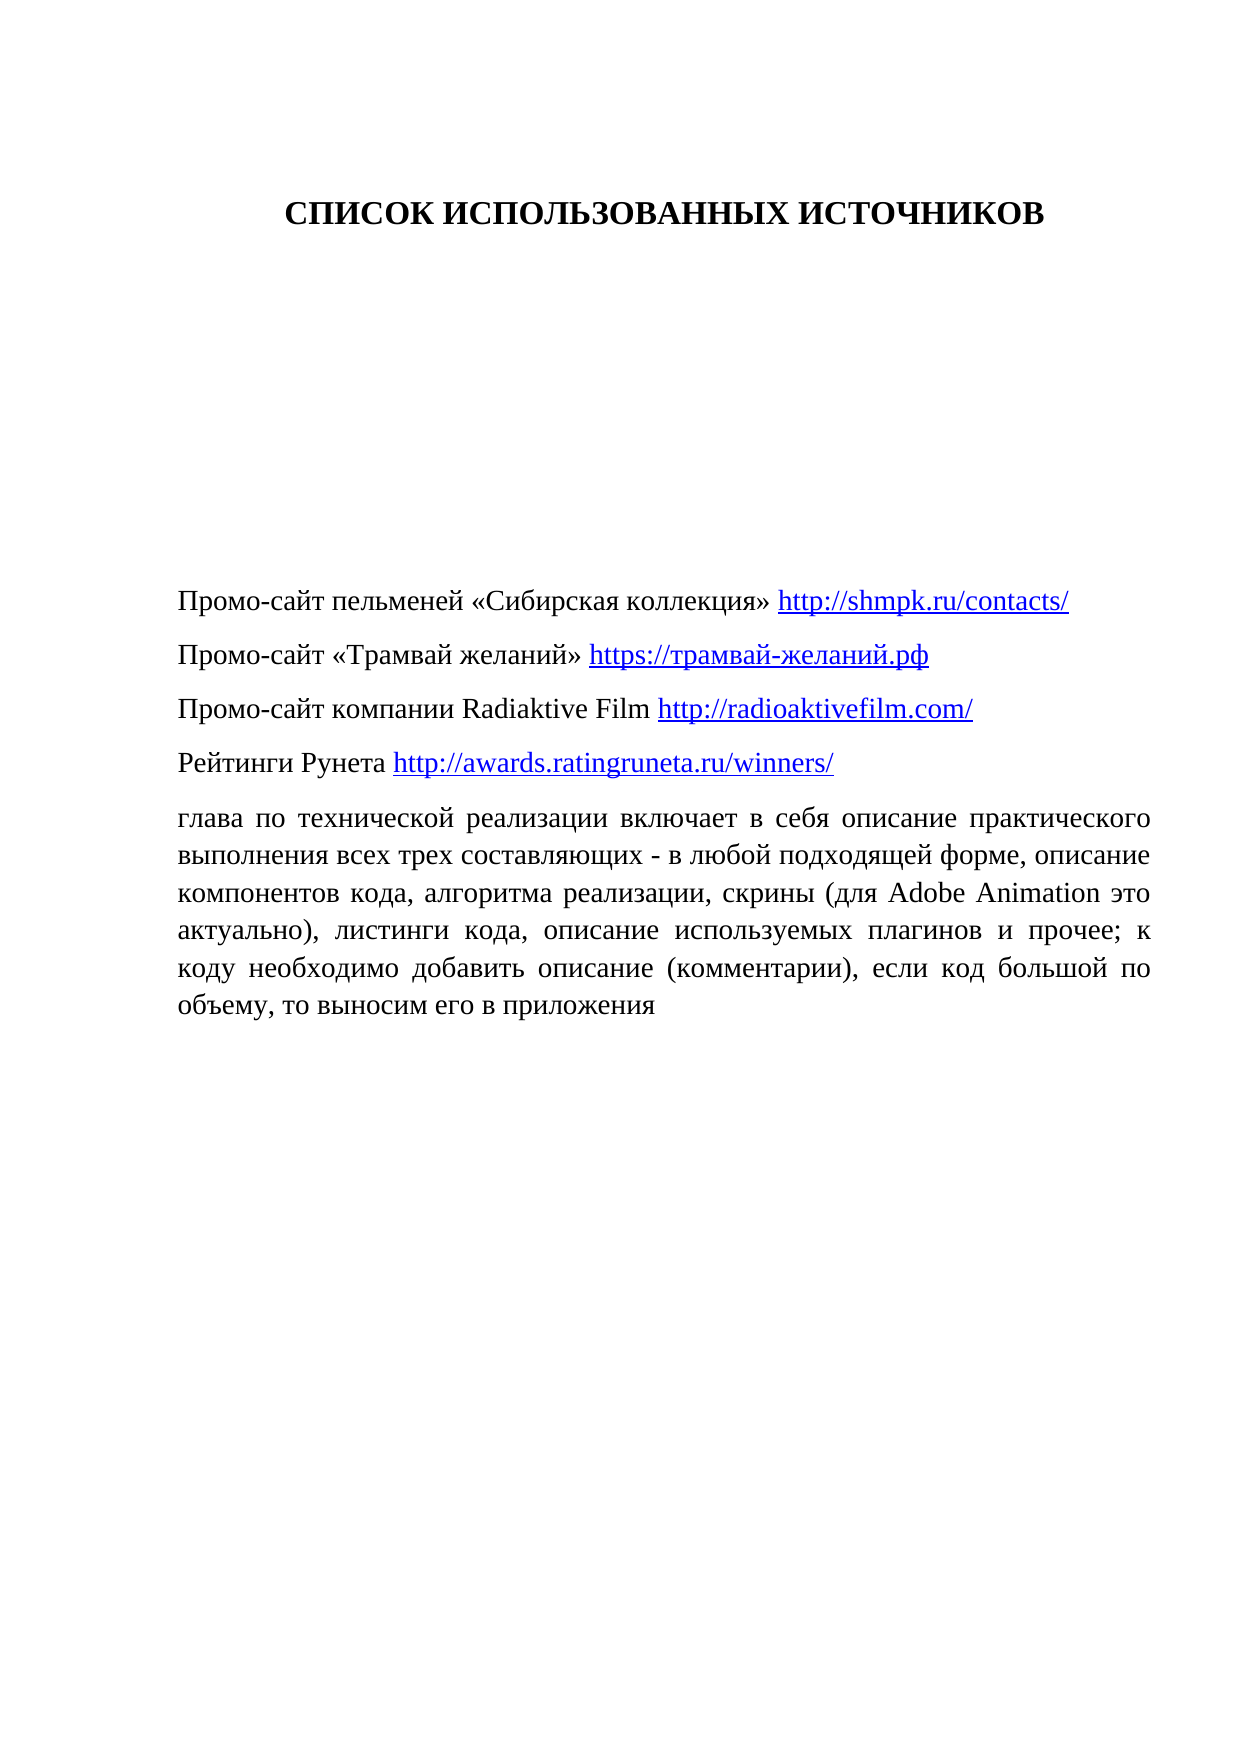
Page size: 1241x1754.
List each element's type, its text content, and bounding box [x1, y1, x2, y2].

text Рейтинги Рунета http://awards.ratingruneta.ru/winners/ [177, 743, 1152, 780]
text Промо-сайт пельменей «Сибирская коллекция» http://shmpk.ru/contacts/ [177, 580, 1152, 618]
text Промо-сайт «Трамвай желаний» https://трамвай-желаний.рф [177, 634, 1152, 672]
text глава по технической реализации включает в себя описание практического выполнения всех трех составляющих - в любой подходящей форме, описание компонентов кода, алгоритма реализации, скрины (для Adobe Animation это актуально), листинги кода, описание используемых плагинов и прочее; к коду необходимо добавить описание (комментарии), если код большой по объему, то выносим его в приложения [177, 797, 1152, 1022]
text Промо-сайт компании Radiaktive Film http://radioaktivefilm.com/ [177, 689, 1152, 726]
text СПИСОК ИСПОЛЬЗОВАННЫХ ИСТОЧНИКОВ [177, 193, 1152, 231]
